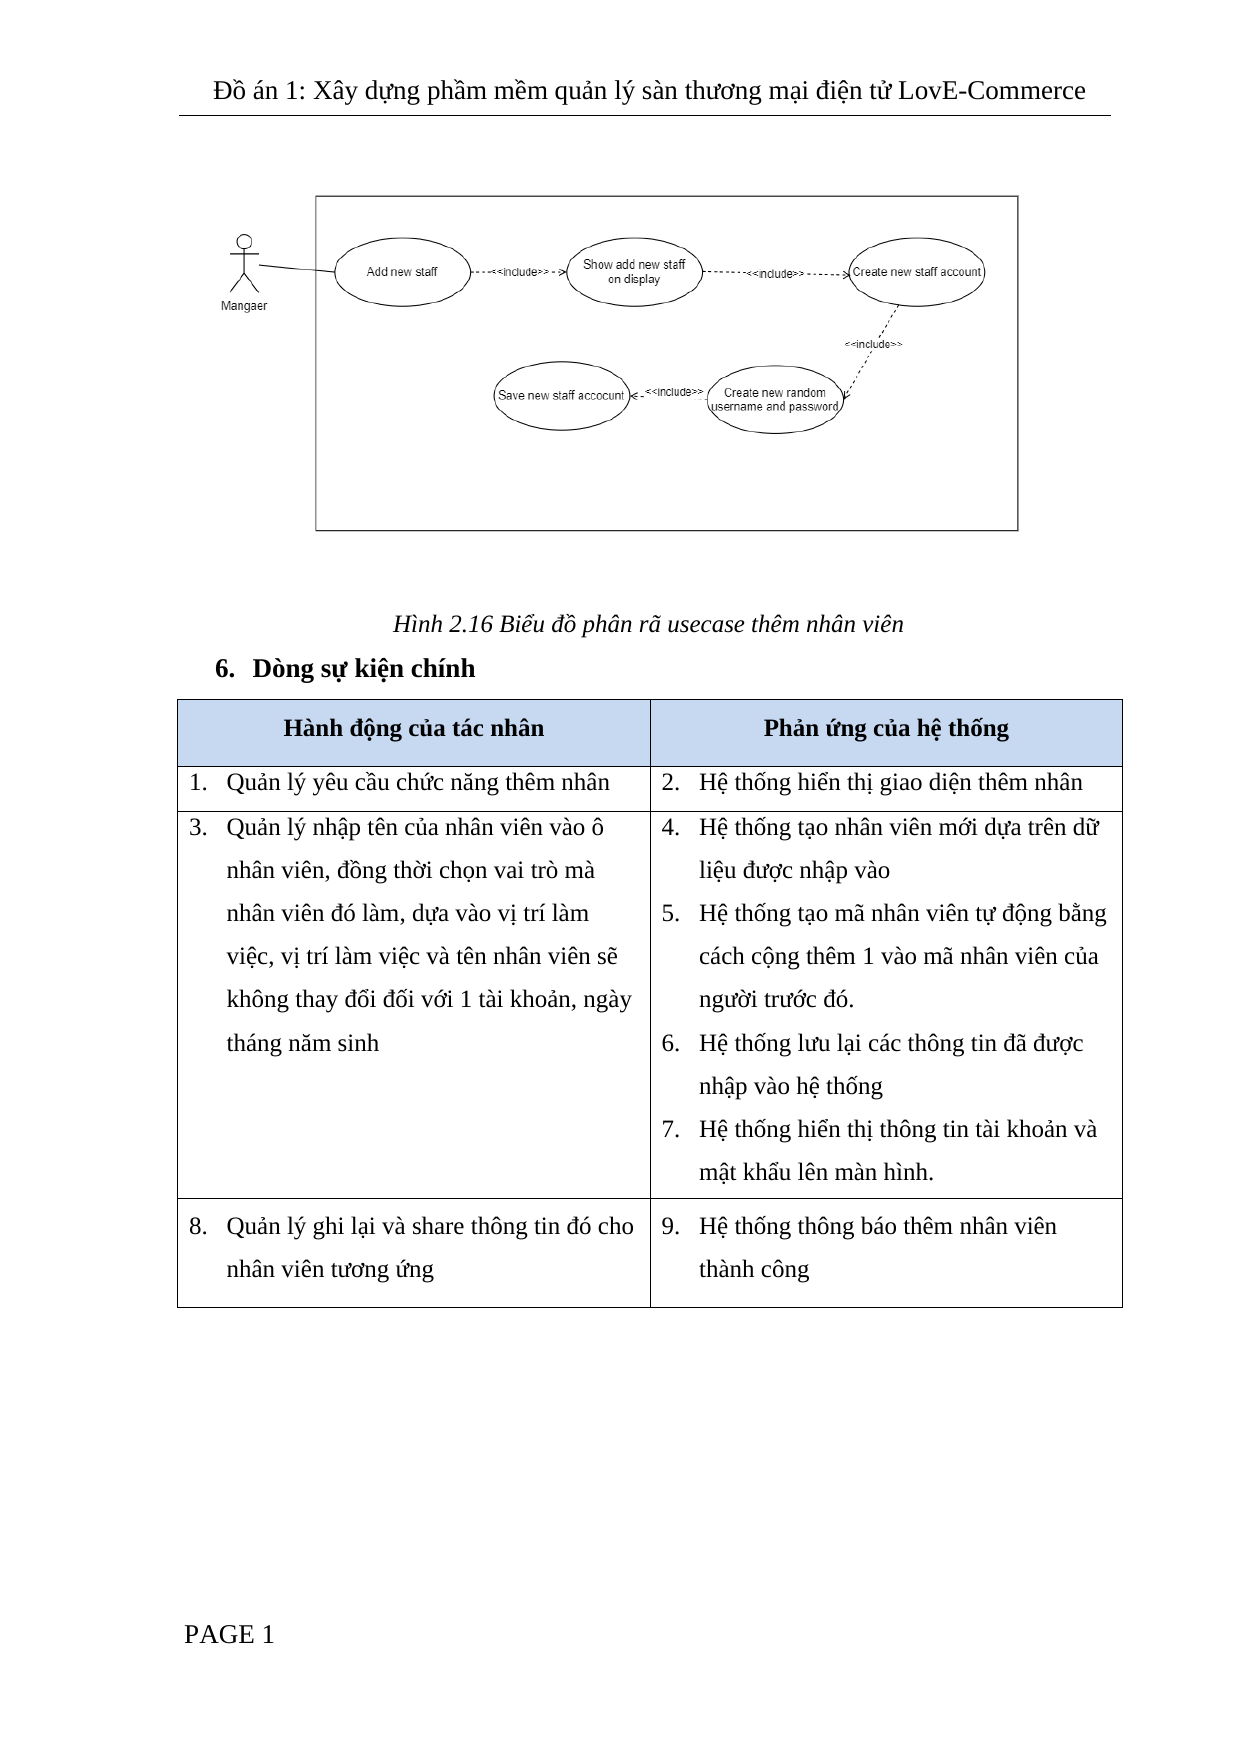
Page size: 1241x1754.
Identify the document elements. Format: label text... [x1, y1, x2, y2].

table_header Hành động của tác nhân [178, 700, 650, 766]
list Dòng sự kiện chính [215, 652, 1122, 684]
table_cell Quản lý yêu cầu chức năng thêm nhân viên [178, 767, 650, 811]
table_cell Hệ thống thông báo thêm nhân viên thành công [651, 1199, 1122, 1307]
text Hình 2.16 Biểu đồ phân rã usecase thêm nhân viên [177, 609, 1122, 638]
table_header Phản ứng của hệ thống [651, 700, 1122, 766]
table_cell Quản lý ghi lại và share thông tin đó cho nhân viên tương ứng [178, 1199, 650, 1307]
table_cell Hệ thống tạo nhân viên mới dựa trên dữ liệu được nhập vào Hệ thống tạo mã nhân viên tự động bằng cách cộng thêm 1 vào mã nhân viên của người trước đó. Hệ thống lưu lại các thông tin đã được nhập vào hệ thống Hệ thống hiển thị thông tin tài khoản và mật khẩu lên màn hình. [651, 812, 1122, 1198]
picture [177, 130, 1122, 594]
table_cell Hệ thống hiển thị giao diện thêm nhân viên [651, 767, 1122, 811]
table_cell Quản lý nhập tên của nhân viên vào ô nhân viên, đồng thời chọn vai trò mà nhân viên đó làm, dựa vào vị trí làm việc, vị trí làm việc và tên nhân viên sẽ không thay đổi đối với 1 tài khoản, ngày tháng năm sinh [178, 812, 650, 1198]
